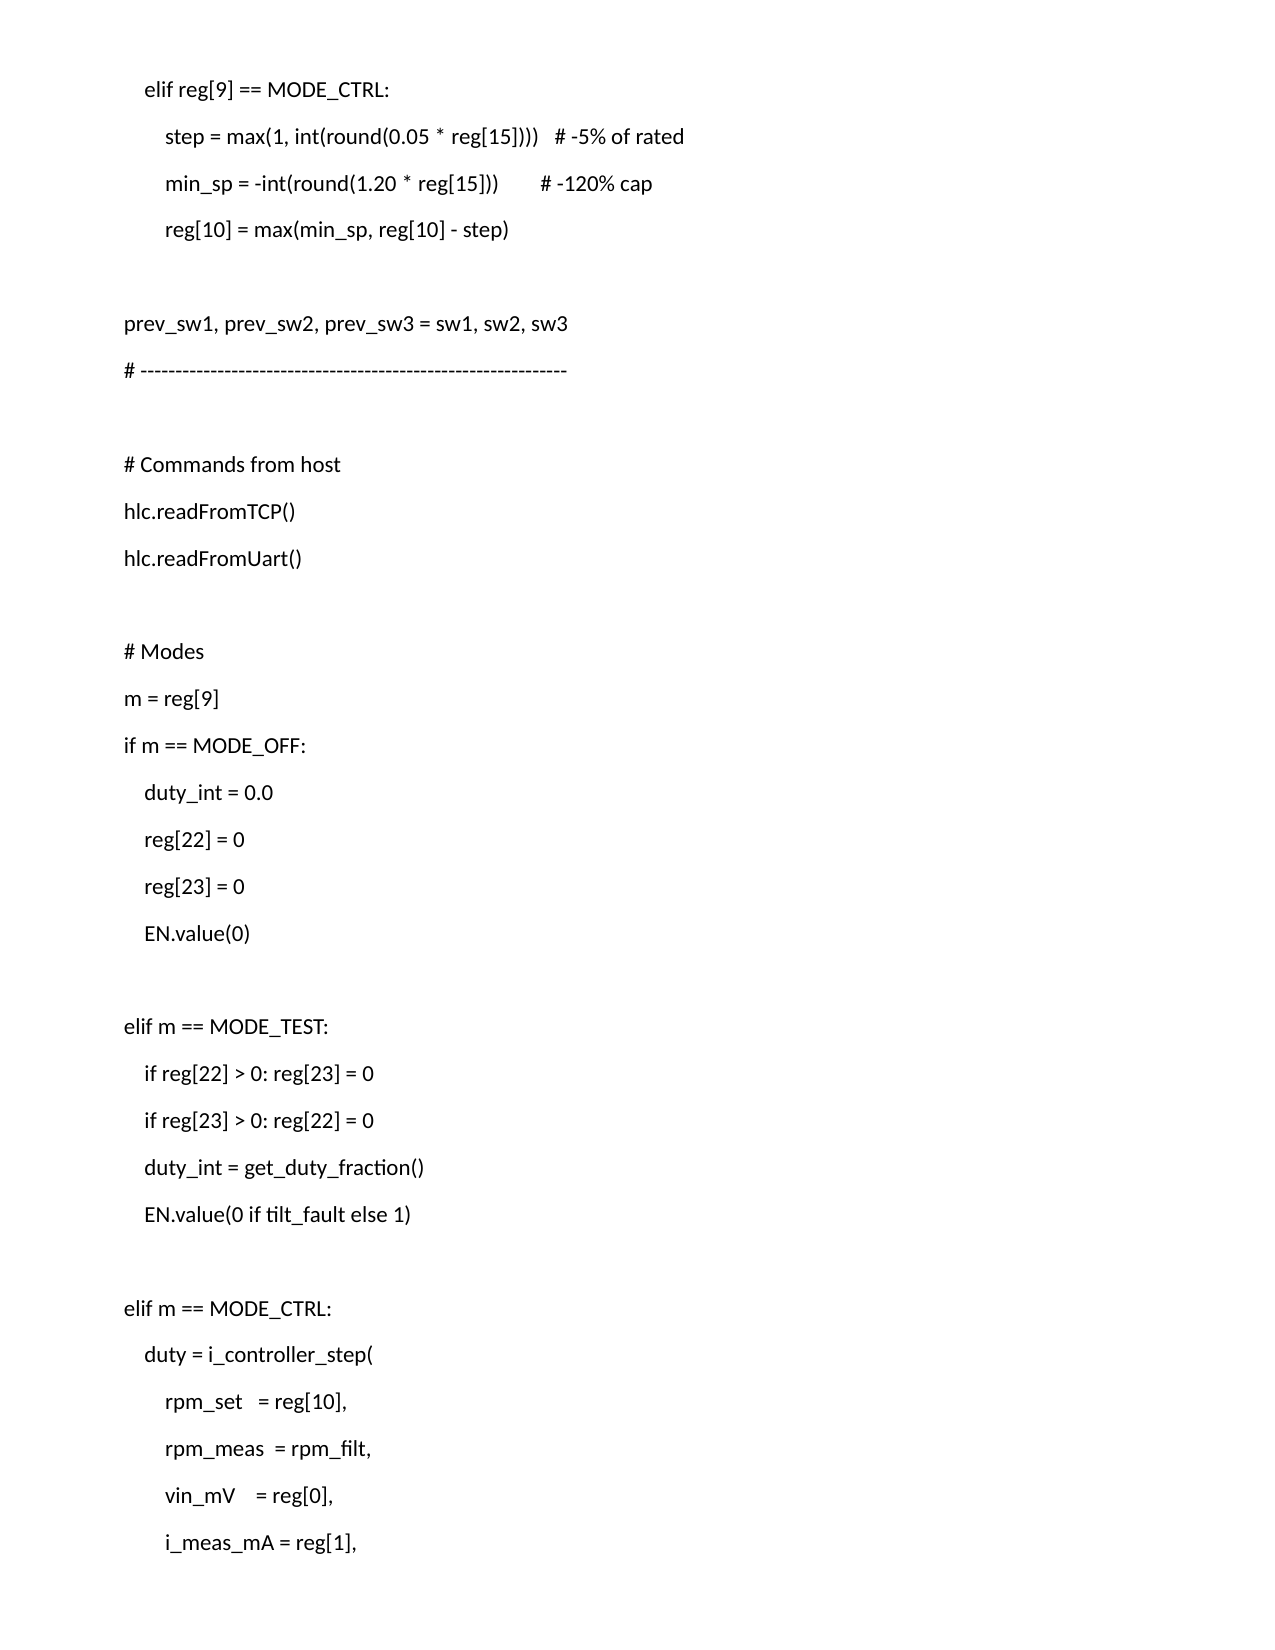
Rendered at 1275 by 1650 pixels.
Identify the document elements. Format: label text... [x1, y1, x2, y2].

text EN.value(0 if tilt_fault else 1) [103, 1200, 1191, 1228]
text EN.value(0) [103, 919, 1191, 947]
text if m == MODE_OFF: [103, 731, 1191, 759]
text if reg[22] > 0: reg[23] = 0 [103, 1059, 1191, 1087]
text rpm_meas = rpm_filt, [103, 1434, 1191, 1462]
text duty = i_controller_step( [103, 1341, 1191, 1369]
text elif reg[9] == MODE_CTRL: [103, 75, 1191, 103]
text hlc.readFromTCP() [103, 497, 1191, 525]
text duty_int = get_duty_fraction() [103, 1153, 1191, 1181]
text prev_sw1, prev_sw2, prev_sw3 = sw1, sw2, sw3 [103, 309, 1191, 337]
text i_meas_mA = reg[1], [103, 1528, 1191, 1556]
text rpm_set = reg[10], [103, 1387, 1191, 1416]
text # ------------------------------------------------------------- [103, 356, 1191, 384]
text vin_mV = reg[0], [103, 1481, 1191, 1509]
text if reg[23] > 0: reg[22] = 0 [103, 1106, 1191, 1134]
text # Commands from host [103, 450, 1191, 478]
text # Modes [103, 637, 1191, 666]
text elif m == MODE_CTRL: [103, 1294, 1191, 1322]
text min_sp = -int(round(1.20 * reg[15])) # -120% cap [103, 169, 1191, 197]
text step = max(1, int(round(0.05 * reg[15]))) # -5% of rated [103, 122, 1191, 150]
text reg[22] = 0 [103, 825, 1191, 853]
text duty_int = 0.0 [103, 778, 1191, 806]
text reg[23] = 0 [103, 872, 1191, 900]
text reg[10] = max(min_sp, reg[10] - step) [103, 216, 1191, 244]
text elif m == MODE_TEST: [103, 1012, 1191, 1041]
text m = reg[9] [103, 684, 1191, 712]
text hlc.readFromUart() [103, 544, 1191, 572]
